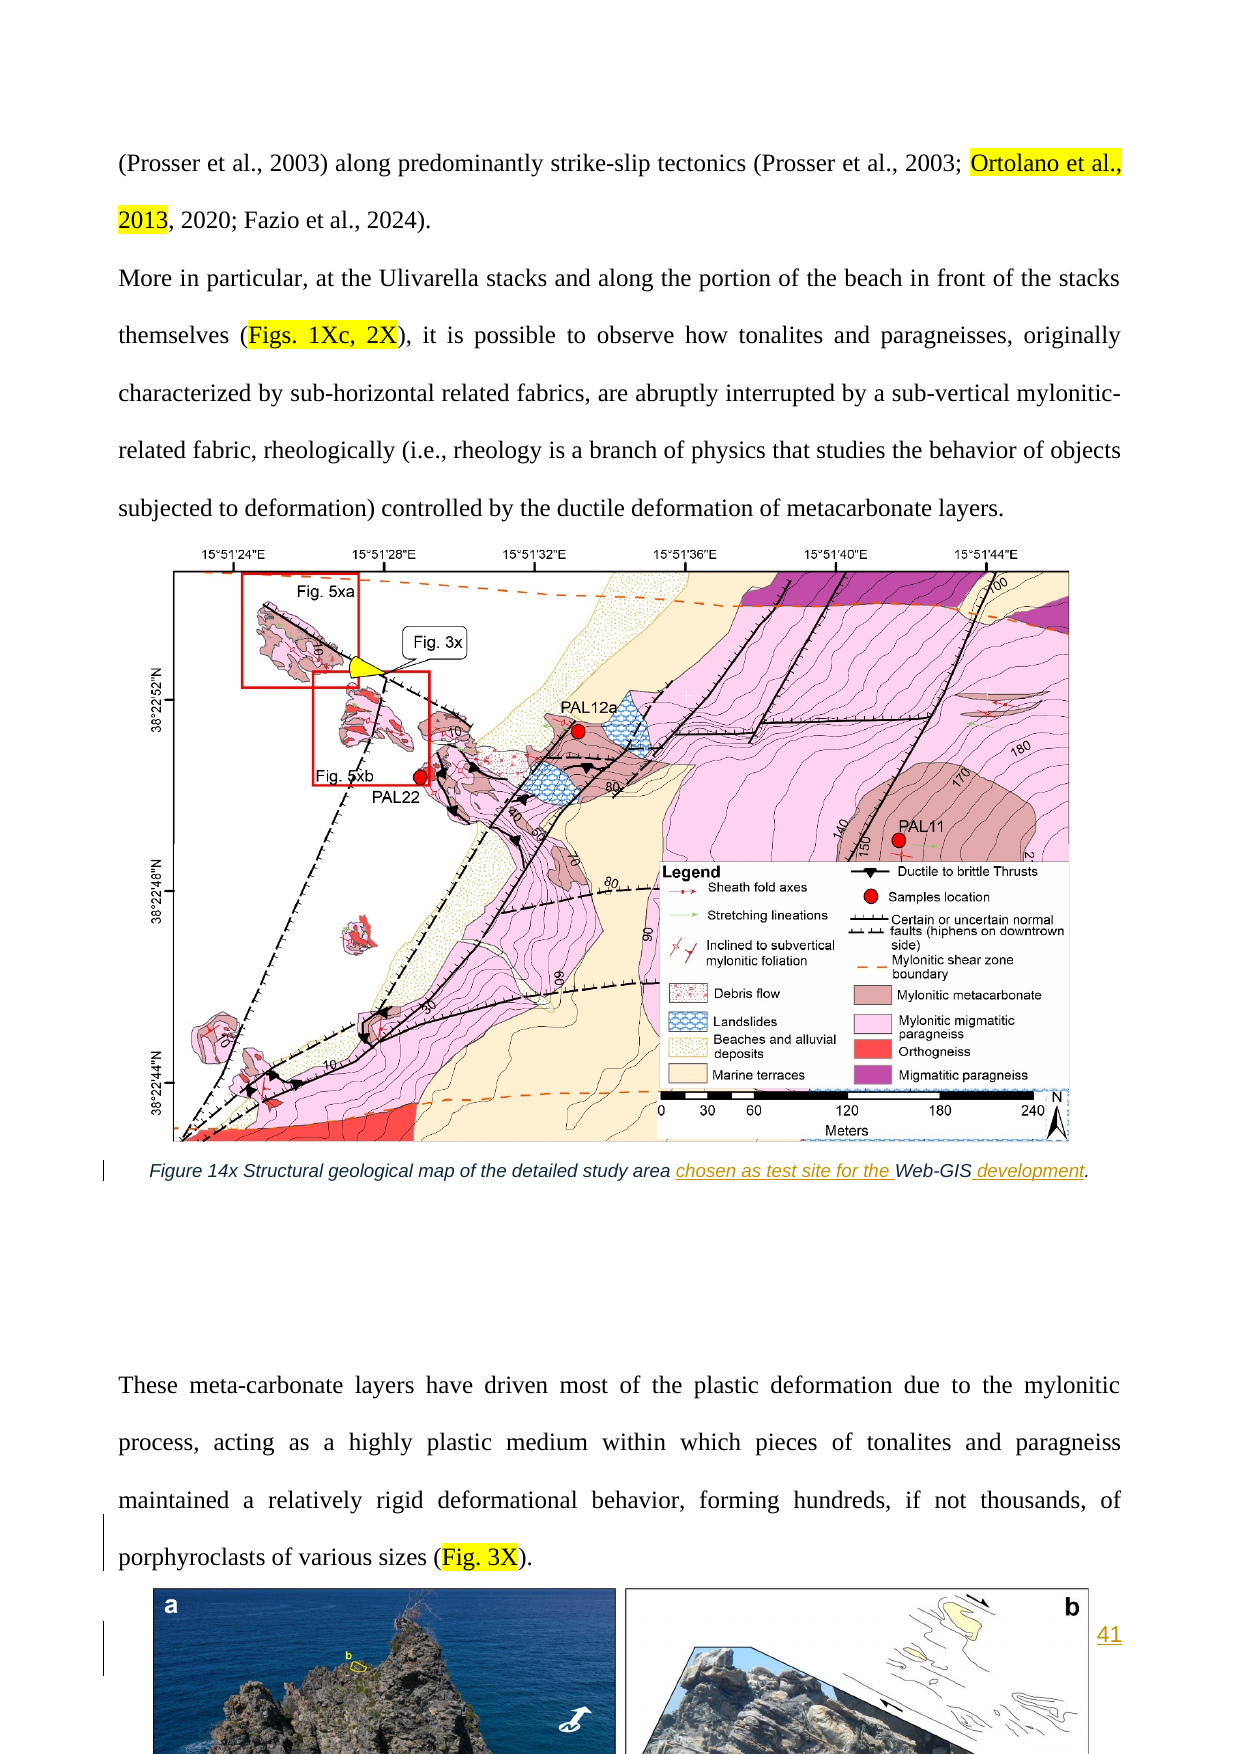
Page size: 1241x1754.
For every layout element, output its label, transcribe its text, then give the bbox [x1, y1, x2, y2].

text More in particular, at the Ulivarella stacks and along the portion of the beach in front of the stacks themselves (Figs. 1Xc, 2X), it is possible to observe how tonalites and paragneisses, originally characterized by sub-horizontal related fabrics, are abruptly interrupted by a sub-vertical mylonitic-related fabric, rheologically (i.e., rheology is a branch of physics that studies the behavior of objects subjected to deformation) controlled by the ductile deformation of metacarbonate layers. [118, 263, 1122, 521]
picture [151, 550, 1070, 1142]
text These meta-carbonate layers have driven most of the plastic deformation due to the mylonitic process, acting as a highly plastic medium within which pieces of tonalites and paragneiss maintained a relatively rigid deformational behavior, forming hundreds, if not thousands, of porphyroclasts of various sizes (Fig. 3X). [118, 1370, 1122, 1571]
text Figure x Structural geological map of the detailed study area Web-GIS. [118, 1160, 1122, 1181]
picture [153, 1588, 1089, 1754]
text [118, 148, 1122, 234]
